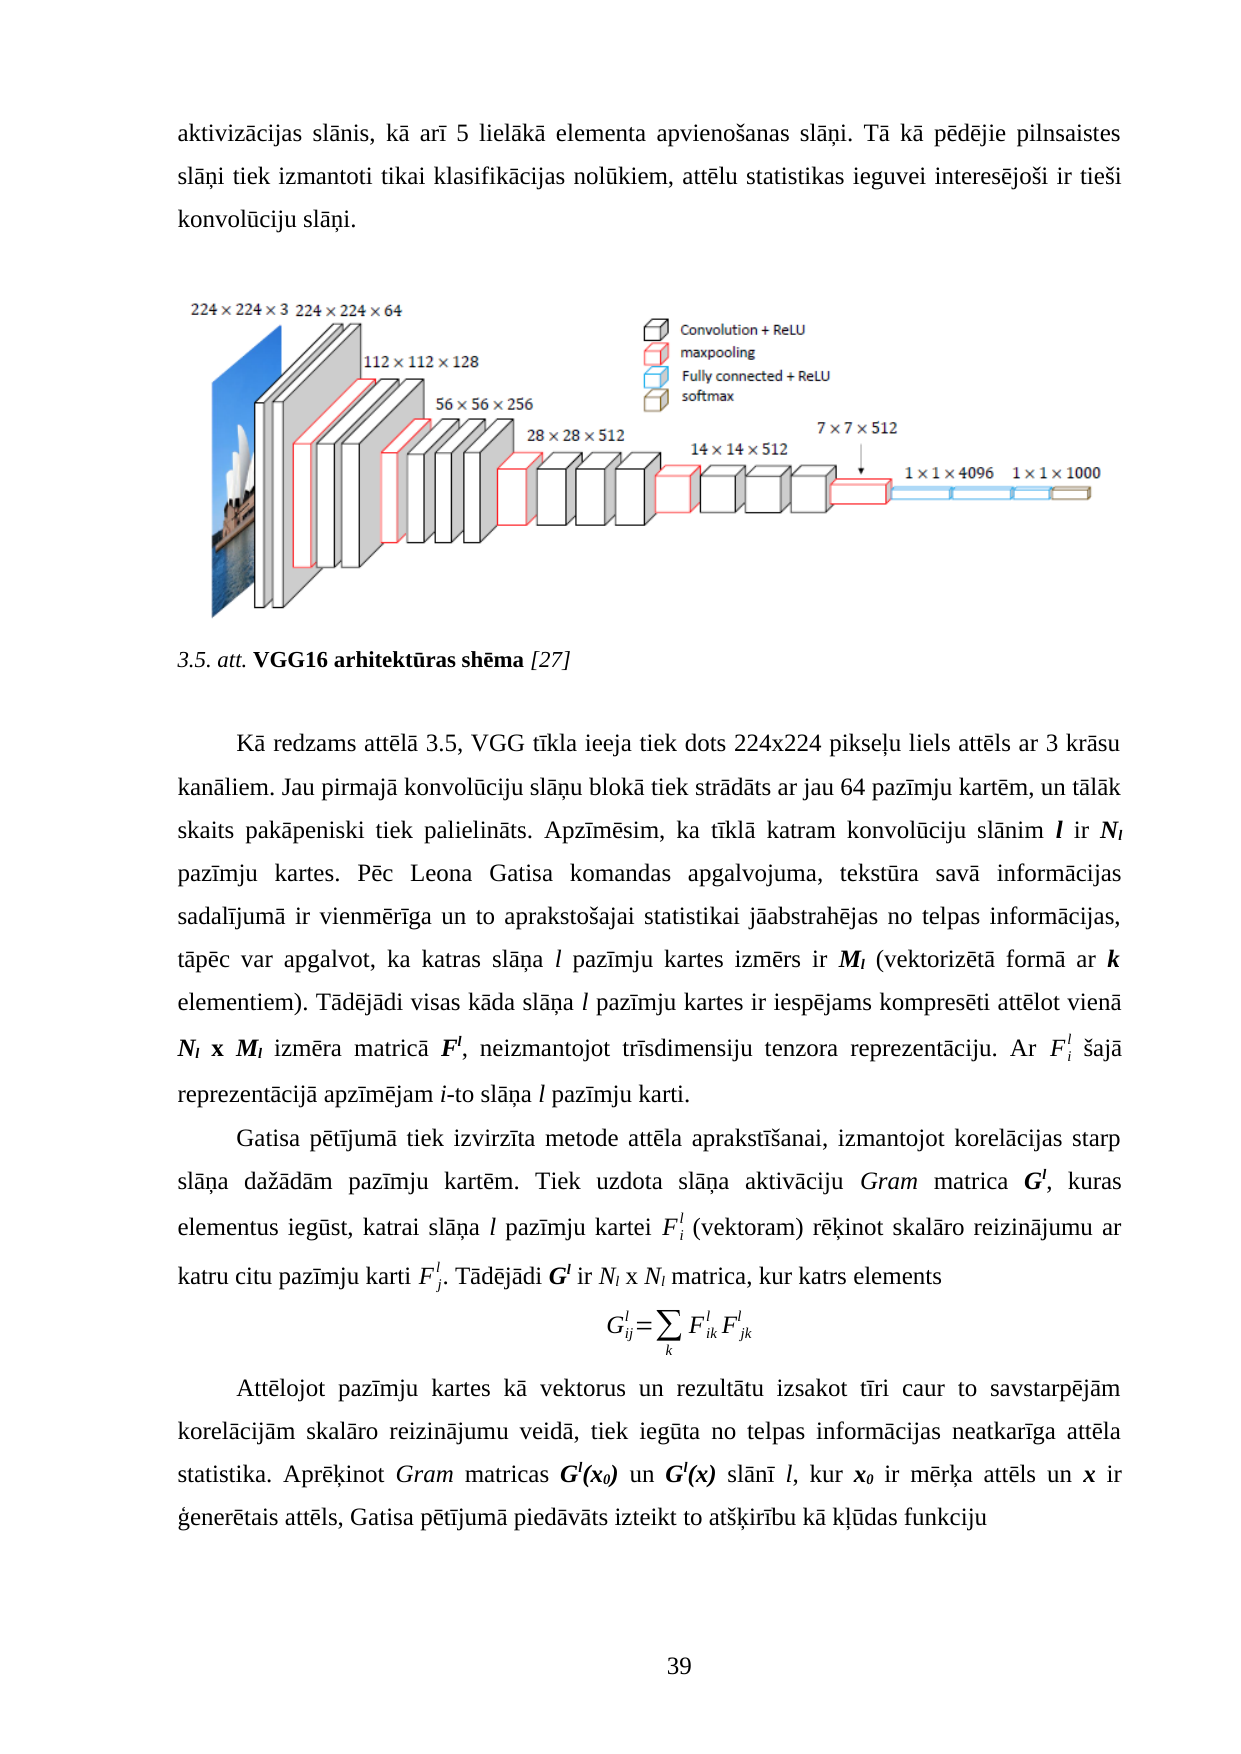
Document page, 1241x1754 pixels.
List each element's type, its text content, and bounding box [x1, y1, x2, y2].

text Gatisa pētījumā tiek izvirzīta metode attēla aprakstīšanai, izmantojot korelācijas starp slāņa dažādām pazīmju kartēm. Tiek uzdota slāņa aktivāciju Gram matrica Gl, kuras elementus iegūst, katrai slāņa l pazīmju kartei (vektoram) rēķinot skalāro reizinājumu ar katru citu pazīmju karti . Tādējādi Gl ir Nl x Nl matrica, kur katrs elements [177, 1123, 1122, 1293]
text 3.5. att. VGG16 arhitektūras shēma [177, 646, 1122, 672]
picture [177, 290, 1122, 632]
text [177, 118, 1122, 233]
text Attēlojot pazīmju kartes kā vektorus un rezultātu izsakot tīri caur to savstarpējām korelācijām skalāro reizinājumu veidā, tiek iegūta no telpas informācijas neatkarīga attēla statistika. Aprēķinot Gram matricas Gl(x0) un Gl(x) slānī l, kur x0 ir mērķa attēls un x ir ģenerētais attēls, Gatisa pētījumā piedāvāts izteikt to atšķirību kā kļūdas funkciju [177, 1373, 1122, 1531]
text Kā redzams attēlā 3.5, VGG tīkla ieeja tiek dots 224x224 pikseļu liels attēls ar 3 krāsu kanāliem. Jau pirmajā konvolūciju slāņu blokā tiek strādāts ar jau 64 pazīmju kartēm, un tālāk skaits pakāpeniski tiek palielināts. Apzīmēsim, ka tīklā katram konvolūciju slānim l ir Nl pazīmju kartes. Pēc Leona Gatisa komandas apgalvojuma, tekstūra savā informācijas sadalījumā ir vienmērīga un to aprakstošajai statistikai jāabstrahējas no telpas informācijas, tāpēc var apgalvot, ka katras slāņa l pazīmju kartes izmērs ir Ml (vektorizētā formā ar k elementiem). Tādējādi visas kāda slāņa l pazīmju kartes ir iespējams kompresēti attēlot vienā Nl x Ml izmēra matricā Fl, neizmantojot trīsdimensiju tenzora reprezentāciju. Ar šajā reprezentācijā apzīmējam i-to slāņa l pazīmju karti. [177, 728, 1122, 1108]
